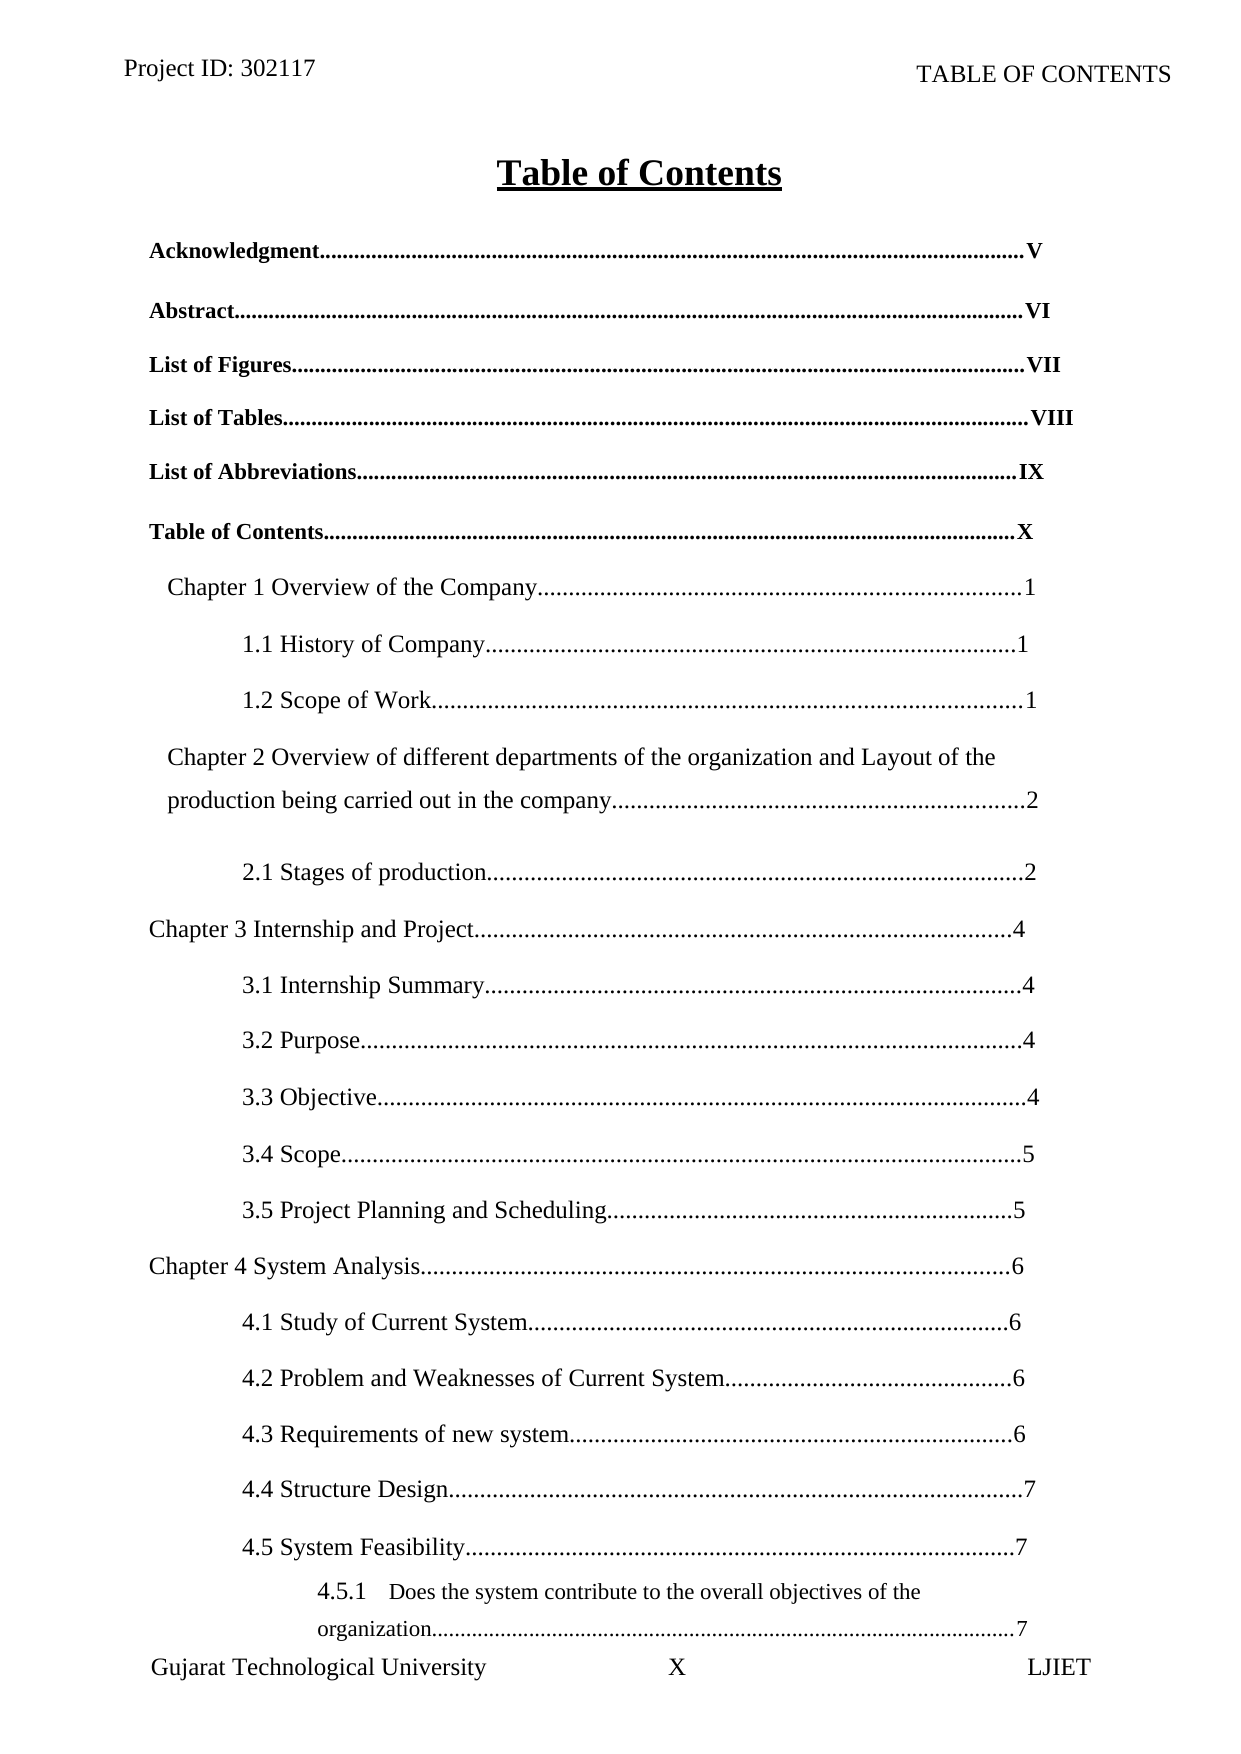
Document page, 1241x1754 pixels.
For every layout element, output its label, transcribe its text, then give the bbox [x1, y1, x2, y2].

subtitle Table of Contents [290, 150, 989, 193]
